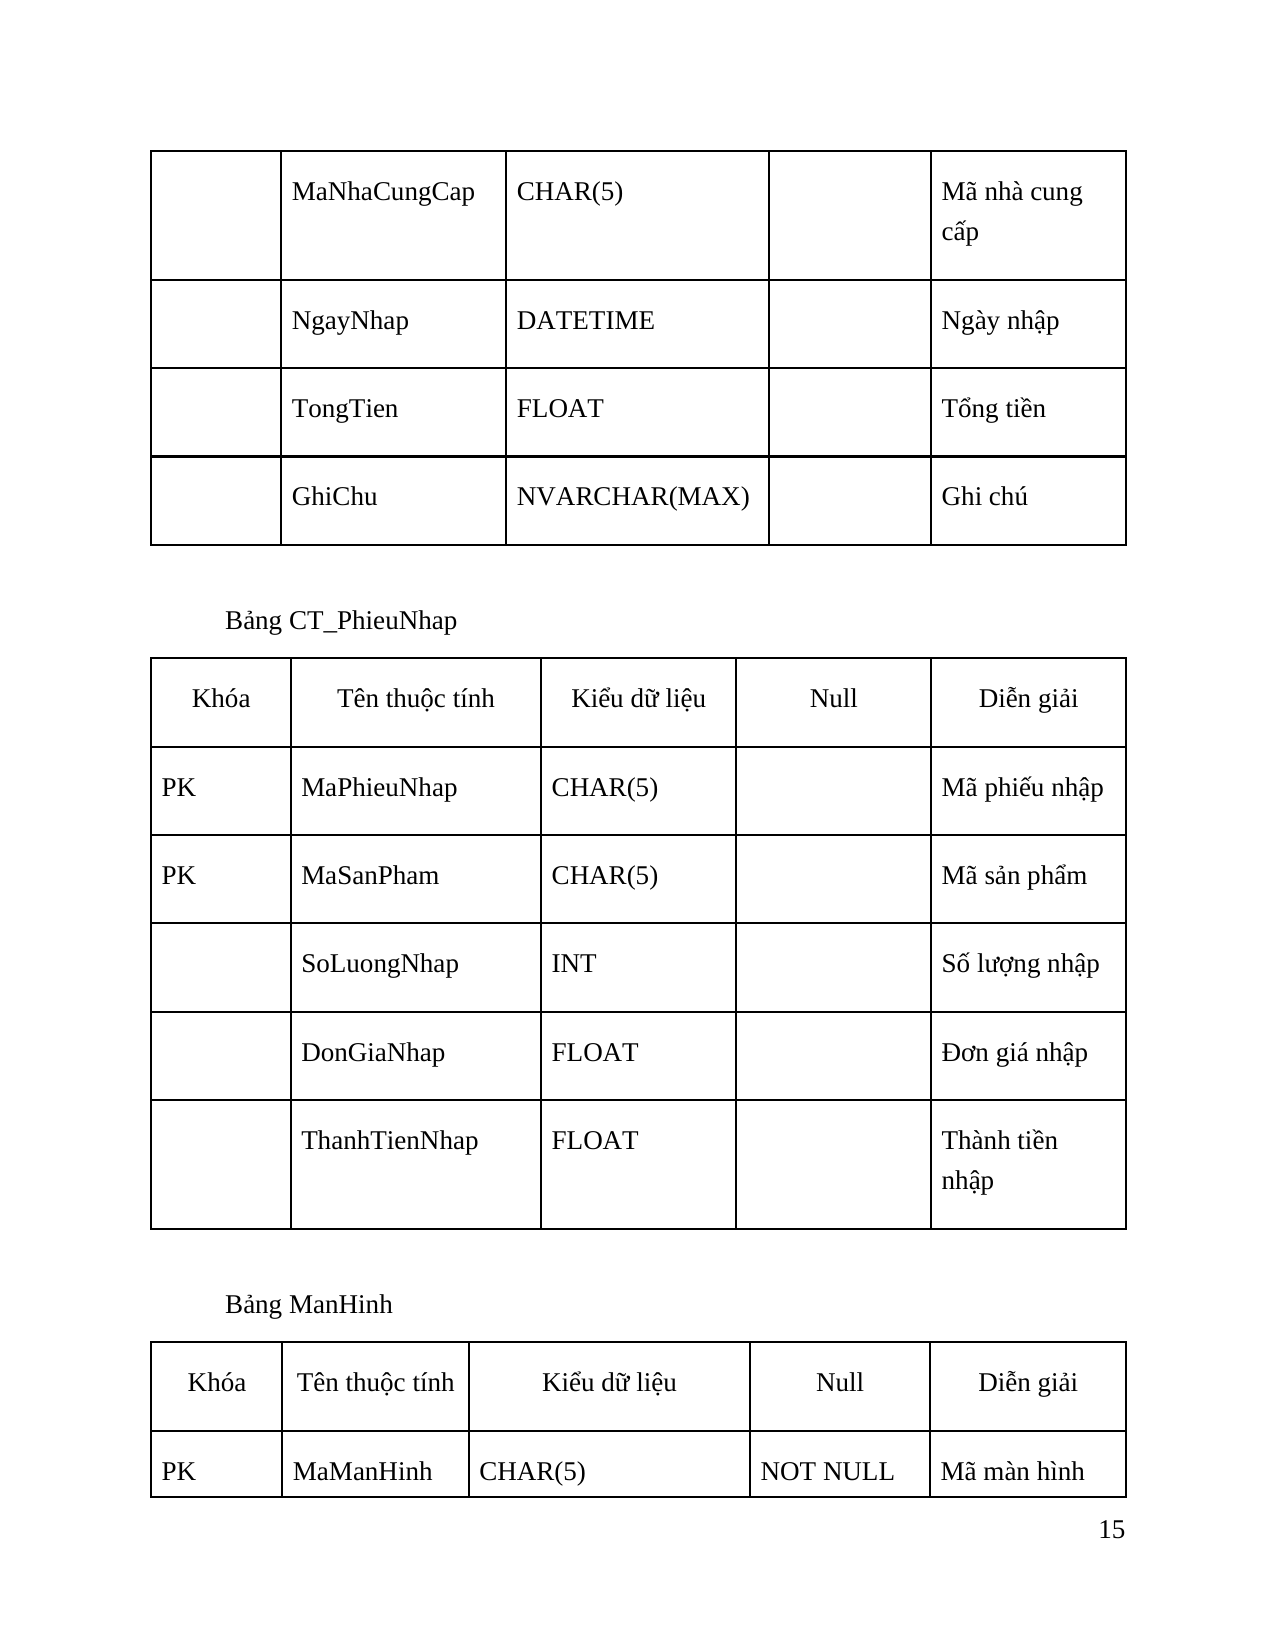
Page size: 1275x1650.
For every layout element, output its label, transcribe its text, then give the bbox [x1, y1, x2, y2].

table_header Tên thuộc tính [292, 659, 540, 746]
table_cell FLOAT [507, 369, 768, 455]
table_cell [737, 1013, 930, 1099]
table_cell INT [542, 924, 735, 1011]
table_cell [770, 369, 930, 455]
table_cell [737, 836, 930, 922]
table_cell [737, 748, 930, 834]
table_header Null [737, 659, 930, 746]
table_cell DonGiaNhap [292, 1013, 540, 1099]
table_cell NOT NULL [751, 1432, 929, 1496]
table_cell Thành tiền nhập [932, 1101, 1125, 1228]
table_cell [737, 1101, 930, 1228]
table_header Diễn giải [932, 659, 1125, 746]
table_header Null [751, 1343, 929, 1429]
table_cell [152, 369, 280, 455]
text Bảng ManHinh [150, 1288, 1125, 1319]
text Bảng CT_PhieuNhap [150, 604, 1125, 636]
table_cell Số lượng nhập [932, 924, 1125, 1011]
table_header Diễn giải [931, 1343, 1125, 1429]
table_cell CHAR(5) [470, 1432, 749, 1496]
table_header Kiểu dữ liệu [470, 1343, 749, 1429]
table_cell PK [152, 1432, 281, 1496]
table_cell [152, 924, 290, 1011]
table_cell MaSanPham [292, 836, 540, 922]
table_cell Mã phiếu nhập [932, 748, 1125, 834]
table_cell GhiChu [282, 458, 505, 544]
table_header Khóa [152, 659, 290, 746]
table_cell CHAR(5) [542, 836, 735, 922]
table_cell Mã sản phẩm [932, 836, 1125, 922]
table_cell [152, 1013, 290, 1099]
table_cell ThanhTienNhap [292, 1101, 540, 1228]
table_cell MaPhieuNhap [292, 748, 540, 834]
table_cell [152, 152, 280, 279]
table_cell [152, 1101, 290, 1228]
table_cell Mã màn hình [931, 1432, 1125, 1496]
table_cell [737, 924, 930, 1011]
table_cell Mã nhà cung cấp [932, 152, 1125, 279]
table_cell [770, 281, 930, 367]
table_header Khóa [152, 1343, 281, 1429]
table_cell Ngày nhập [932, 281, 1125, 367]
table_cell FLOAT [542, 1013, 735, 1099]
table_cell MaNhaCungCap [282, 152, 505, 279]
table_cell PK [152, 748, 290, 834]
table_cell [152, 281, 280, 367]
table_cell Tổng tiền [932, 369, 1125, 455]
table_cell SoLuongNhap [292, 924, 540, 1011]
table_cell DATETIME [507, 281, 768, 367]
table_cell Đơn giá nhập [932, 1013, 1125, 1099]
table_cell MaManHinh [283, 1432, 468, 1496]
table_cell CHAR(5) [507, 152, 768, 279]
table_cell NVARCHAR(MAX) [507, 458, 768, 544]
table_cell [152, 458, 280, 544]
table_cell Ghi chú [932, 458, 1125, 544]
table_cell FLOAT [542, 1101, 735, 1228]
table_cell TongTien [282, 369, 505, 455]
table_header Kiểu dữ liệu [542, 659, 735, 746]
table_cell [770, 152, 930, 279]
table_cell CHAR(5) [542, 748, 735, 834]
table_cell [770, 458, 930, 544]
table_header Tên thuộc tính [283, 1343, 468, 1429]
table_cell NgayNhap [282, 281, 505, 367]
table_cell PK [152, 836, 290, 922]
